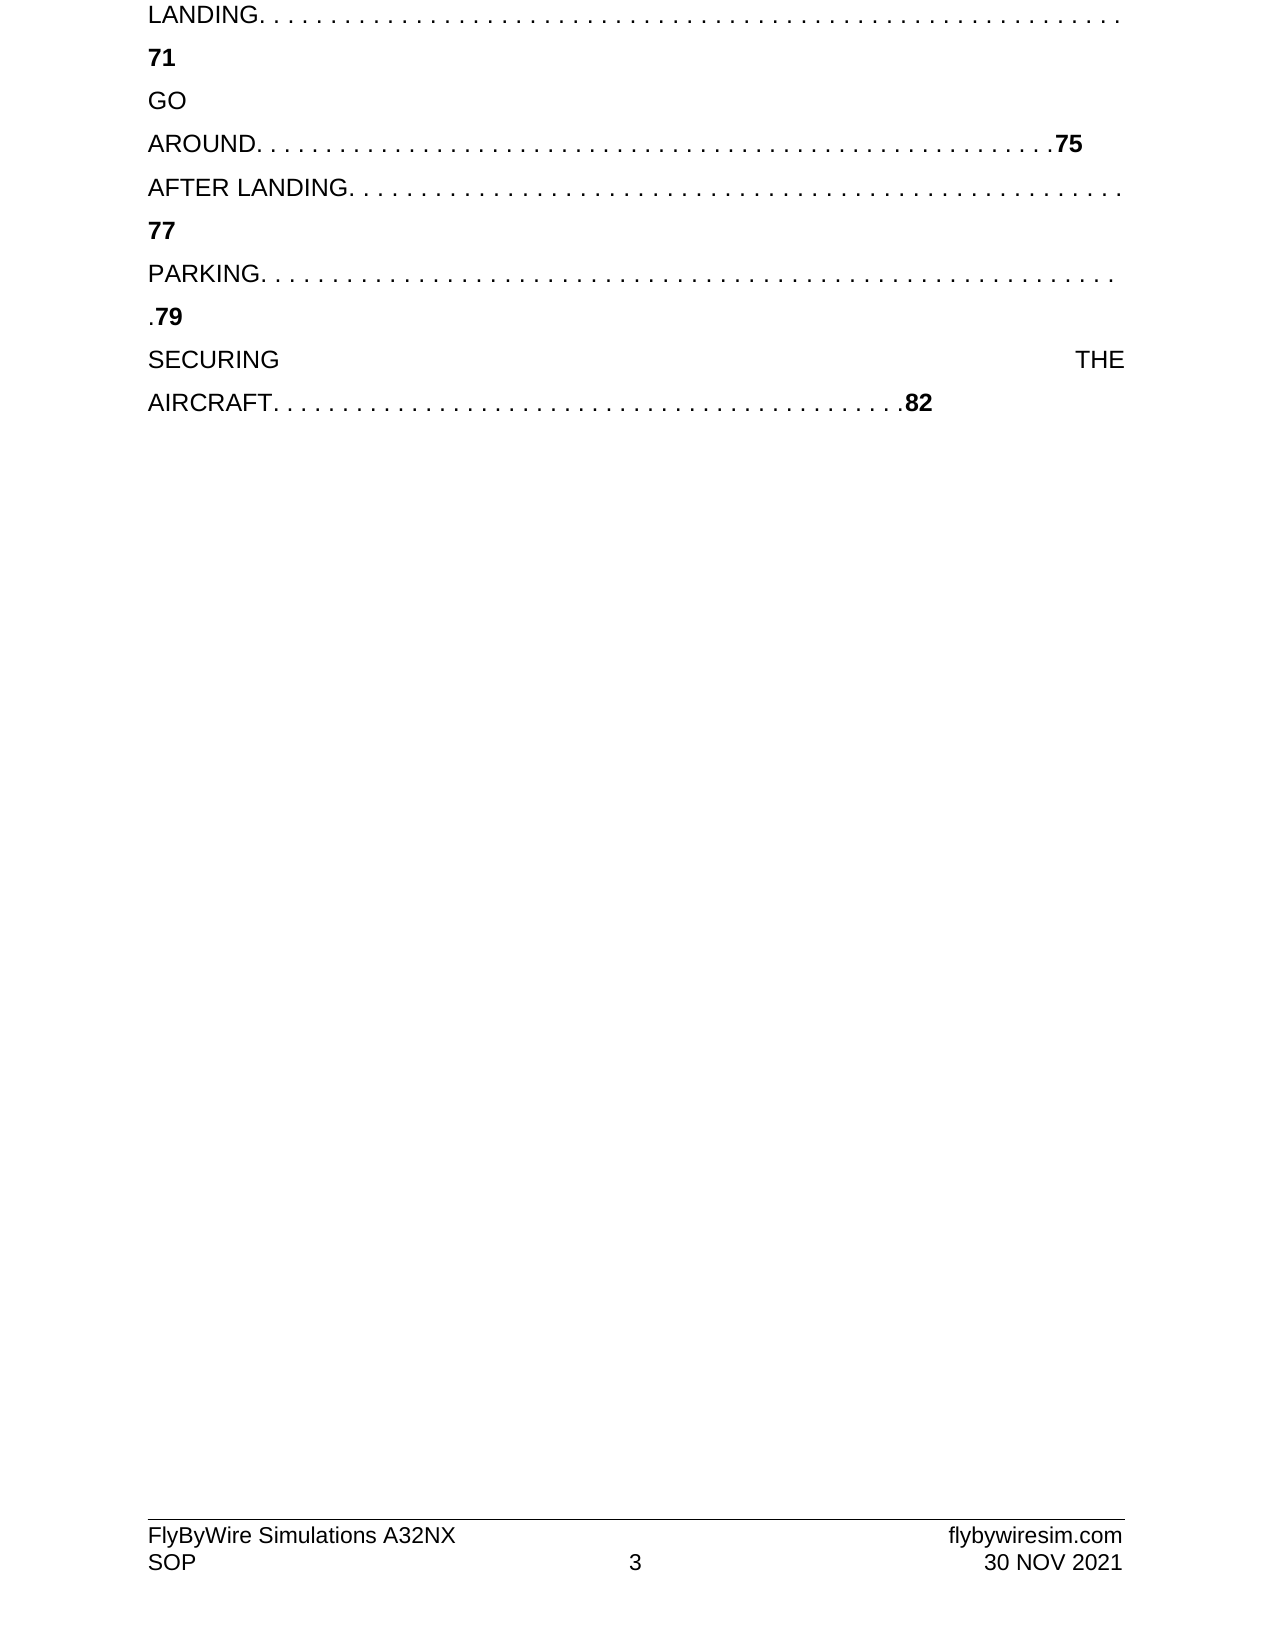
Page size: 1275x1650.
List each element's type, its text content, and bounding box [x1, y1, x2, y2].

text GO AROUND. . . . . . . . . . . . . . . . . . . . . . . . . . . . . . . . . . . . . . . . . . . . . . . . . . . . . . . . . .75 [148, 86, 1125, 158]
text SECURING THE AIRCRAFT. . . . . . . . . . . . . . . . . . . . . . . . . . . . . . . . . . . . . . . . . . . . . .82 [148, 345, 1125, 417]
text PARKING. . . . . . . . . . . . . . . . . . . . . . . . . . . . . . . . . . . . . . . . . . . . . . . . . . . . . . . . . . . . .79 [148, 259, 1125, 331]
text LANDING. . . . . . . . . . . . . . . . . . . . . . . . . . . . . . . . . . . . . . . . . . . . . . . . . . . . . . . . . . . . . 71 [148, 0, 1125, 72]
text AFTER LANDING. . . . . . . . . . . . . . . . . . . . . . . . . . . . . . . . . . . . . . . . . . . . . . . . . . . . . . 77 [148, 172, 1125, 244]
